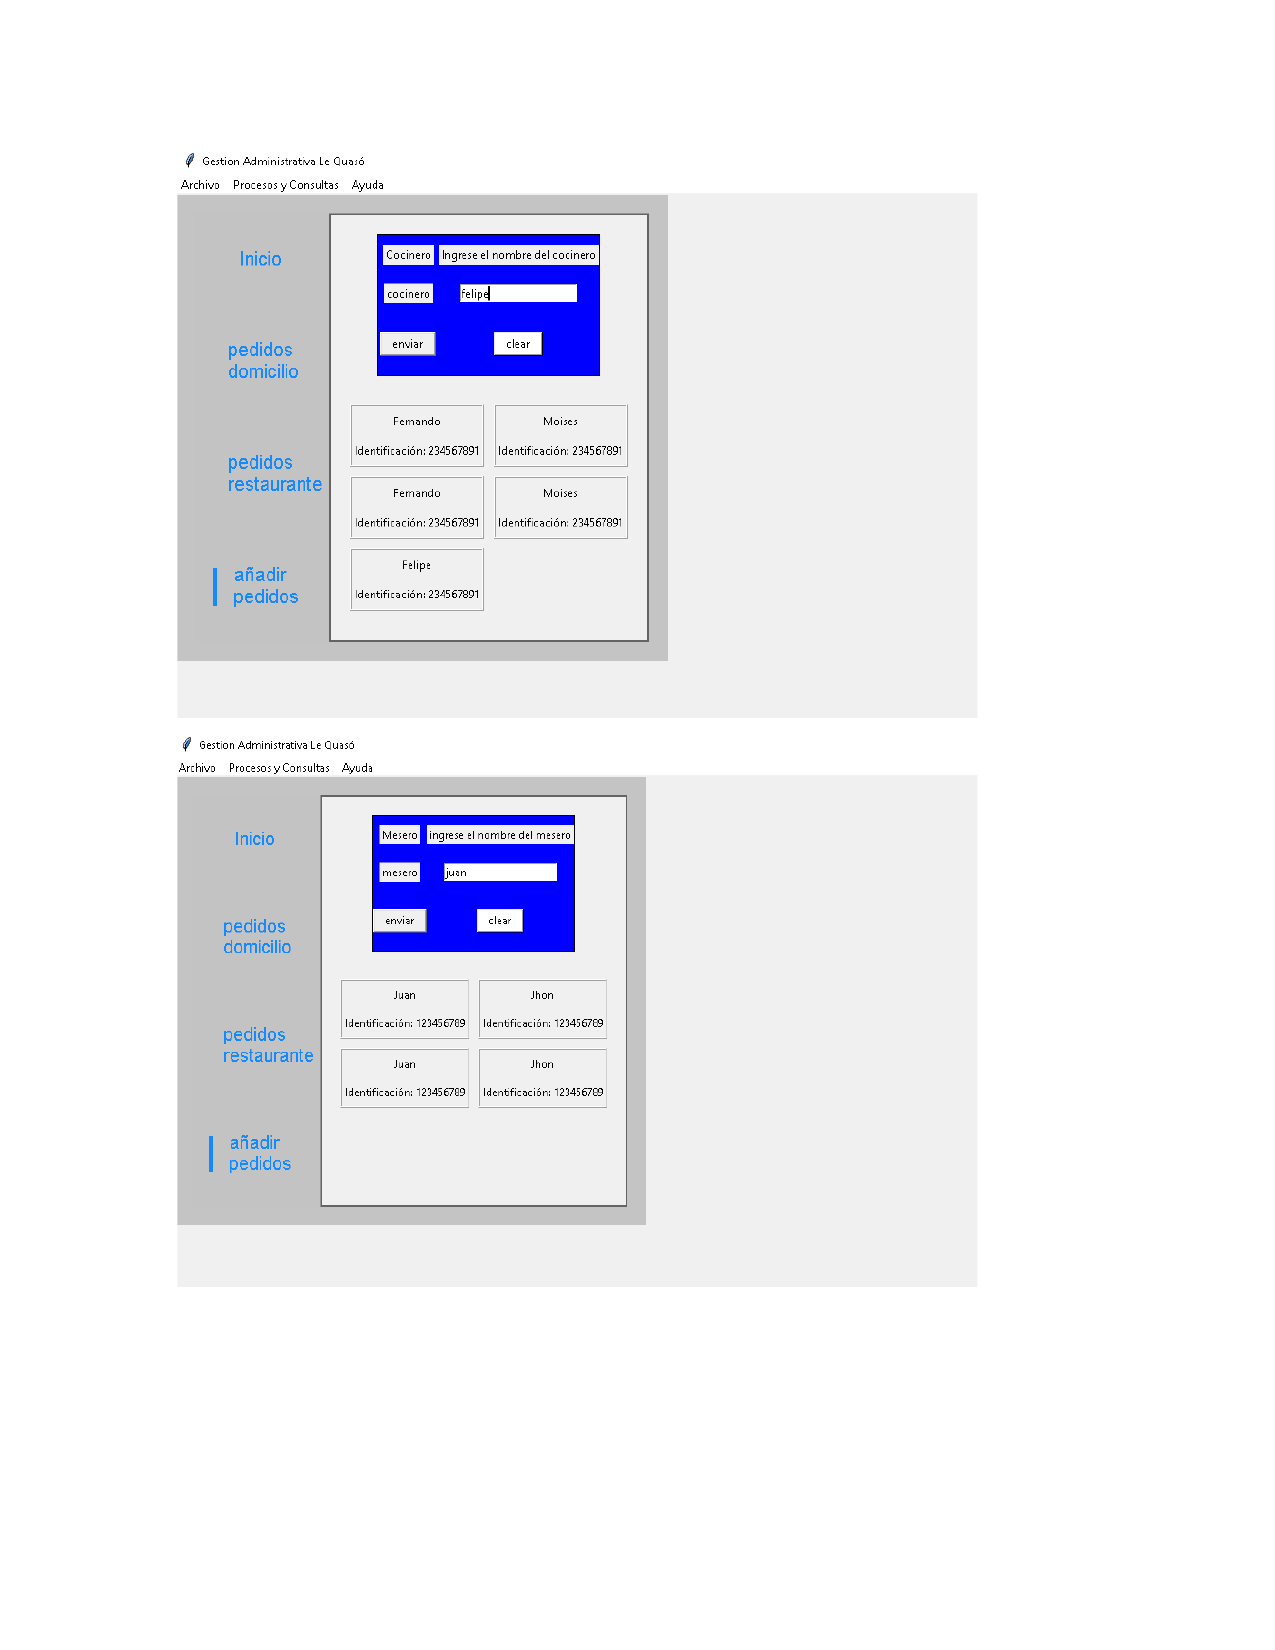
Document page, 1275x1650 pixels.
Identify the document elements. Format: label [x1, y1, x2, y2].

picture [177, 147, 978, 718]
picture [177, 733, 978, 1287]
